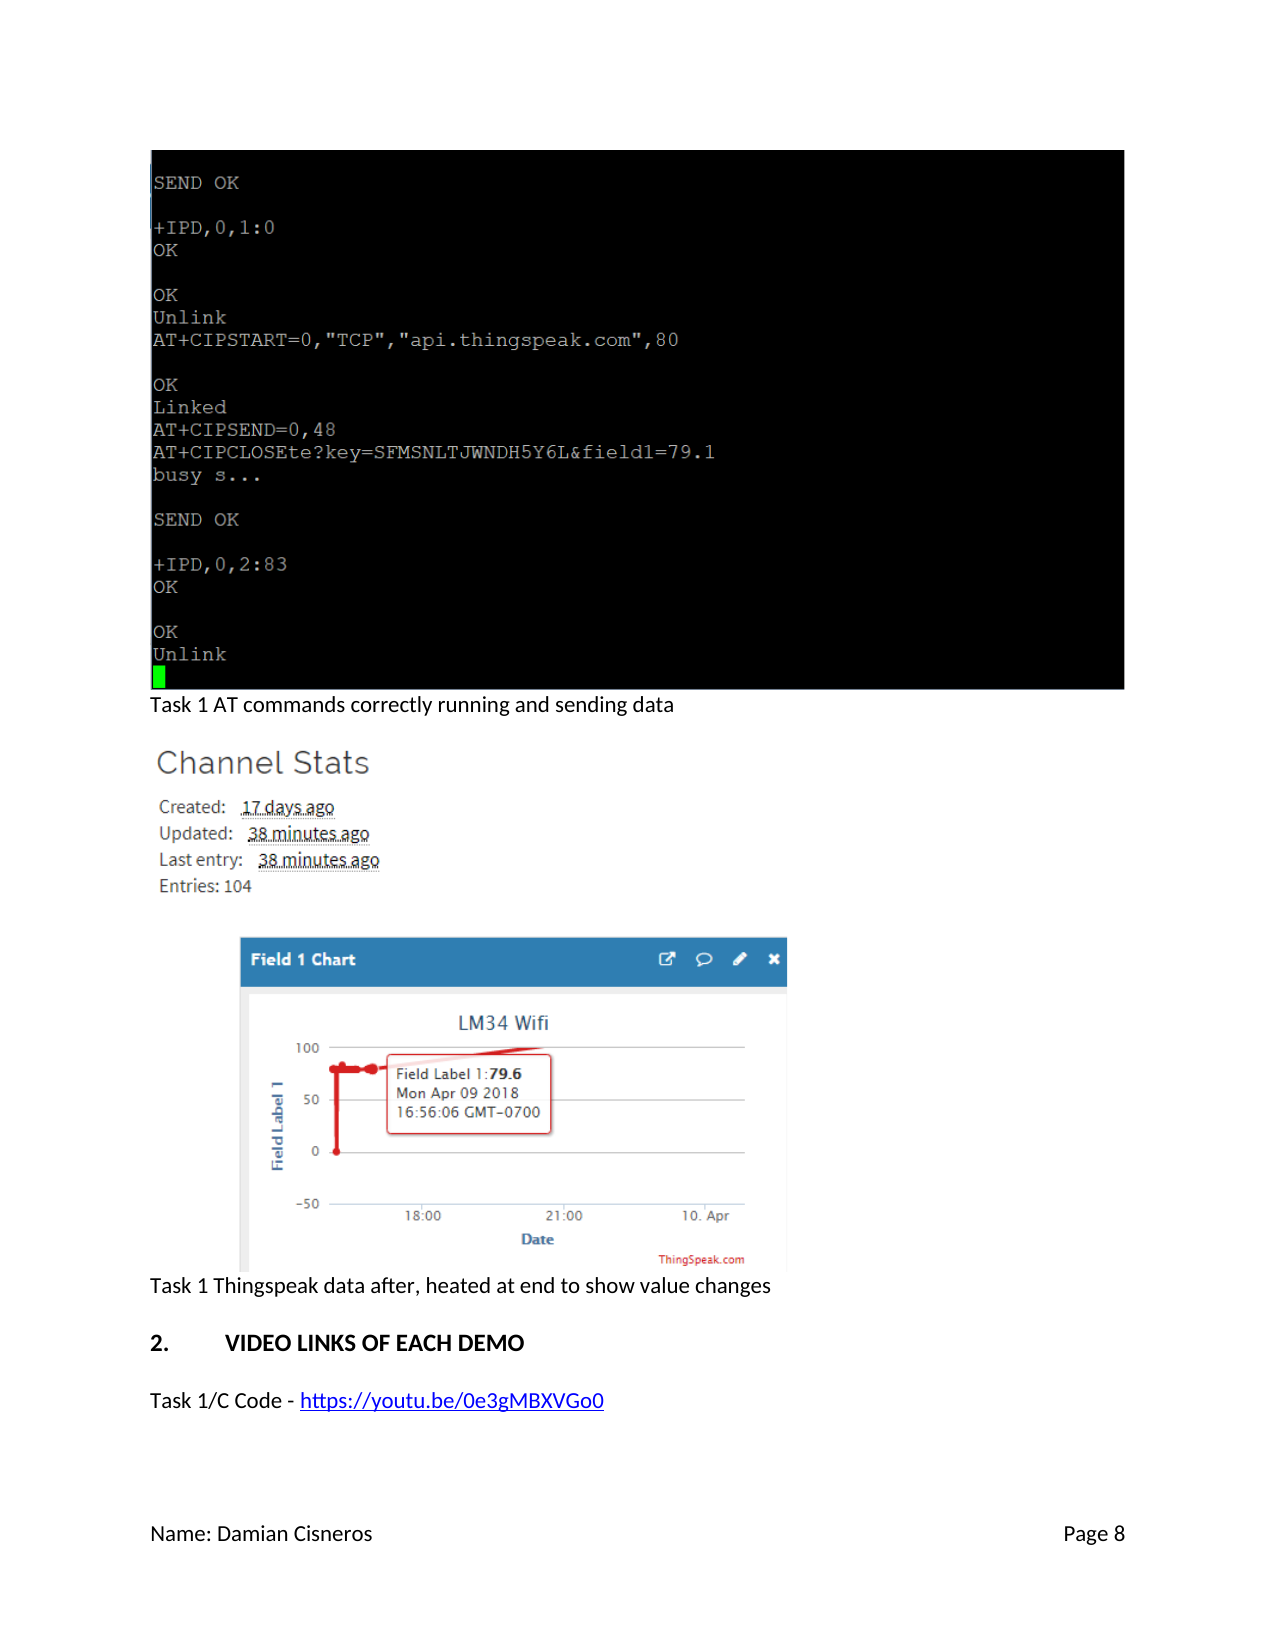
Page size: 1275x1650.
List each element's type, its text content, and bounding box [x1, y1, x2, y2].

text Task 1 AT commands correctly running and sending data [150, 690, 1125, 718]
picture [150, 746, 788, 1272]
list VIDEO LINKS OF EACH DEMO [150, 1327, 1125, 1358]
text Task 1/C Code - https://youtu.be/0e3gMBXVGo0 [150, 1386, 1125, 1414]
picture [150, 150, 1125, 690]
text Task 1 Thingspeak data after, heated at end to show value changes [150, 1271, 1125, 1299]
